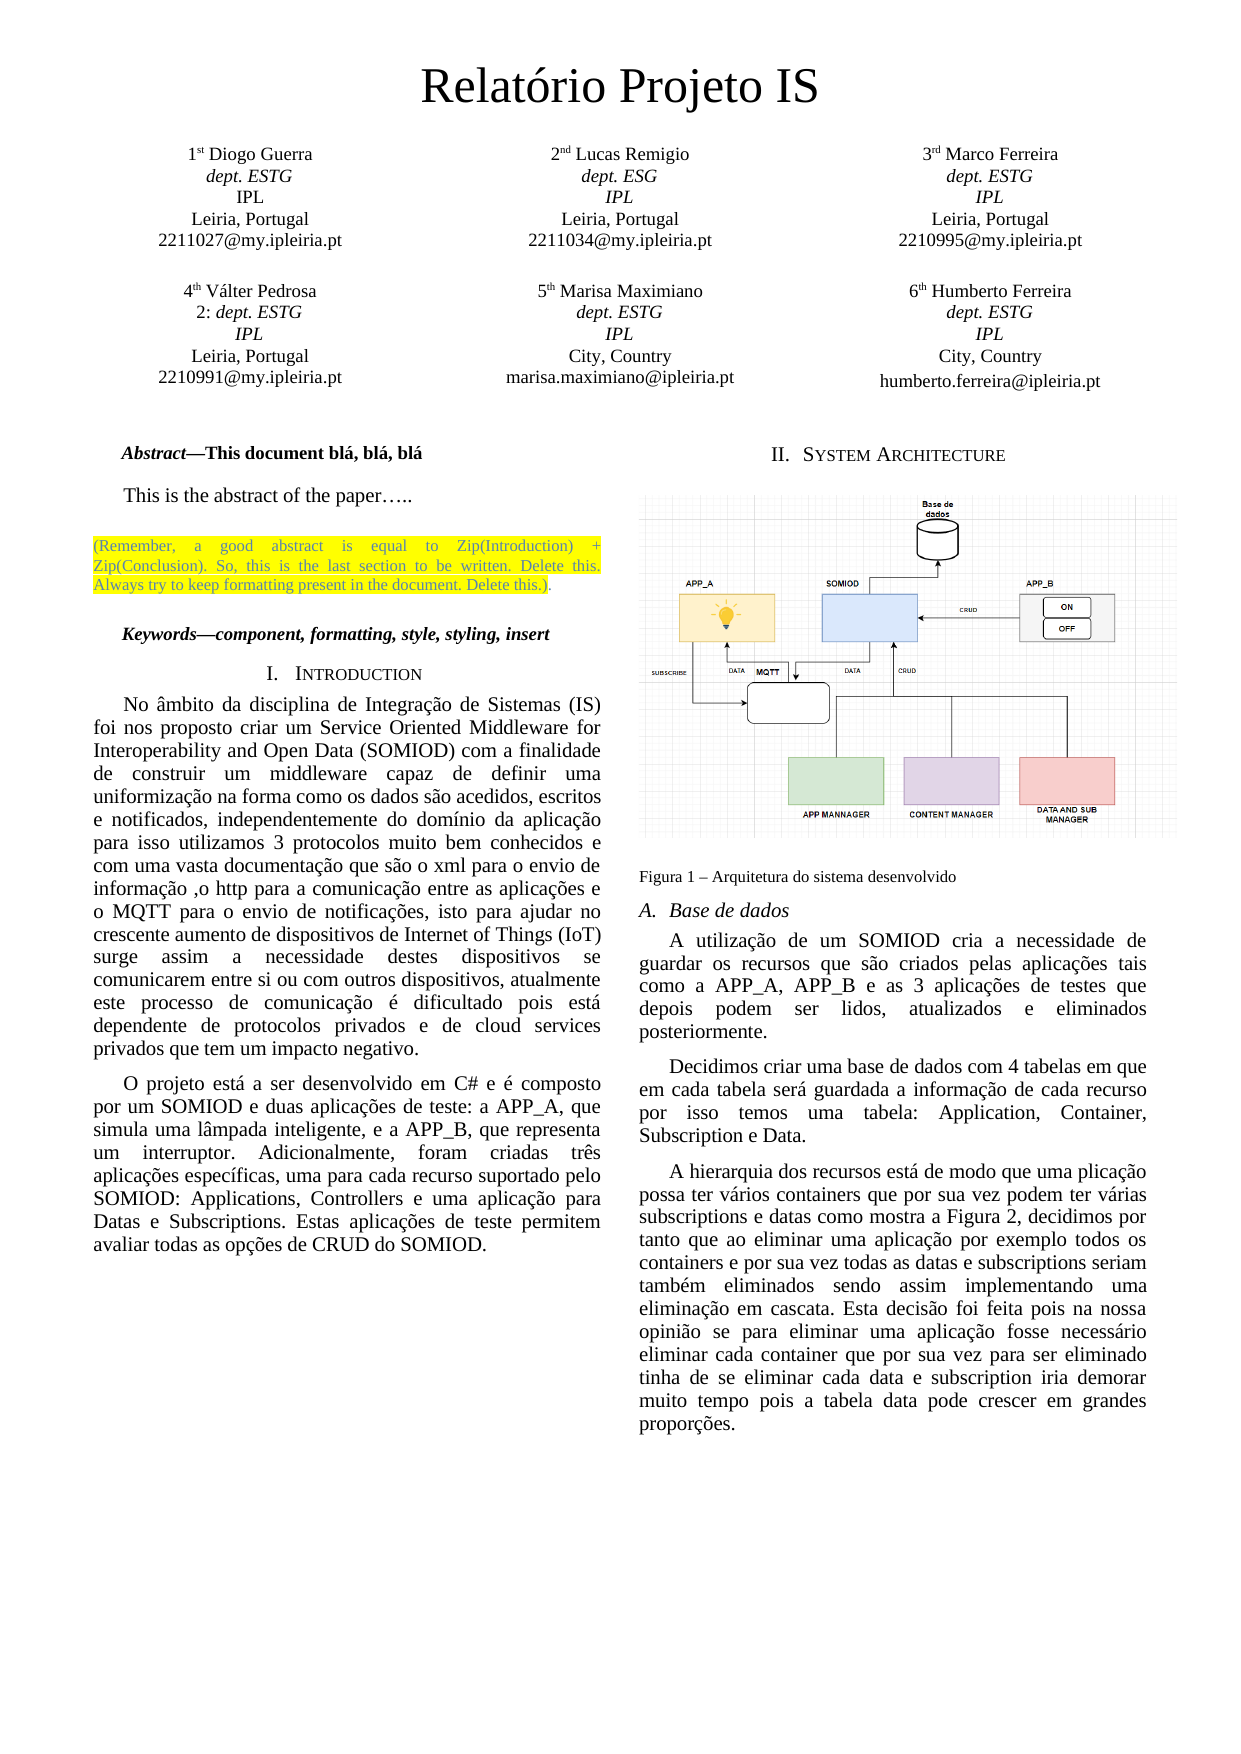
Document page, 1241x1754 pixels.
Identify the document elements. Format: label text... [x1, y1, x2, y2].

text 1st Diogo Guerra dept. ESTG IPL Leiria, Portugal 2211027@my.ipleiria.pt [93, 143, 407, 251]
subtitle Base de dados [639, 898, 1147, 922]
picture [638, 495, 1178, 838]
text A utilização de um SOMIOD cria a necessidade de guardar os recursos que são criados pelas aplicações tais como a APP_A, APP_B e as 3 aplicações de testes que depois podem ser lidos, atualizados e eliminados posteriormente. [639, 929, 1147, 1043]
text 3rd Marco Ferreira dept. ESTG IPL Leiria, Portugal 2210995@my.ipleiria.pt [833, 143, 1147, 251]
text No âmbito da disciplina de Integração de Sistemas (IS) foi nos proposto criar um Service Oriented Middleware for Interoperability and Open Data (SOMIOD) com a finalidade de construir um middleware capaz de definir uma uniformização na forma como os dados são acedidos, escritos e notificados, independentemente do domínio da aplicação para isso utilizamos 3 protocolos muito bem conhecidos e com uma vasta documentação que são o xml para o envio de informação ,o http para a comunicação entre as aplicações e o MQTT para o envio de notificações, isto para ajudar no crescente aumento de dispositivos de Internet of Things (IoT) surge assim a necessidade destes dispositivos se comunicarem entre si ou com outros dispositivos, atualmente este processo de comunicação é dificultado pois está dependente de protocolos privados e de cloud services privados que tem um impacto negativo. [93, 693, 601, 1060]
title Relatório Projeto IS [93, 56, 1147, 114]
text Abstract—This document blá, blá, blá [93, 442, 601, 463]
text 6th Humberto Ferreira dept. ESTG IPL City, Country humberto.ferreira@ipleiria.pt [833, 280, 1147, 392]
text 2nd Lucas Remigio dept. ESG IPL Leiria, Portugal 2211034@my.ipleiria.pt [482, 143, 758, 251]
text Keywords—component, formatting, style, styling, insert [93, 623, 601, 644]
text This is the abstract of the paper….. [93, 484, 601, 507]
text 4th Válter Pedrosa 2: dept. ESTG IPL Leiria, Portugal 2210991@my.ipleiria.pt [93, 280, 407, 388]
text A hierarquia dos recursos está de modo que uma plicação possa ter vários containers que por sua vez podem ter várias subscriptions e datas como mostra a Figura 2, decidimos por tanto que ao eliminar uma aplicação por exemplo todos os containers e por sua vez todas as datas e subscriptions seriam também eliminados sendo assim implementando uma eliminação em cascata. Esta decisão foi feita pois na nossa opinião se para eliminar uma aplicação fosse necessário eliminar cada container que por sua vez para ser eliminado tinha de se eliminar cada data e subscription iria demorar muito tempo pois a tabela data pode crescer em grandes proporções. [639, 1160, 1147, 1435]
text Decidimos criar uma base de dados com 4 tabelas em que em cada tabela será guardada a informação de cada recurso por isso temos uma tabela: Application, Container, Subscription e Data. [639, 1056, 1147, 1147]
subtitle System Architecture [639, 442, 1147, 466]
subtitle Introduction [93, 661, 601, 685]
text Figura 1 – Arquitetura do sistema desenvolvido [639, 867, 1147, 886]
text 5th Marisa Maximiano dept. ESTG IPL City, Country marisa.maximiano@ipleiria.pt [482, 280, 758, 388]
text O projeto está a ser desenvolvido em C# e é composto por um SOMIOD e duas aplicações de teste: a APP_A, que simula uma lâmpada inteligente, e a APP_B, que representa um interruptor. Adicionalmente, foram criadas três aplicações específicas, uma para cada recurso suportado pelo SOMIOD: Applications, Controllers e uma aplicação para Datas e Subscriptions. Estas aplicações de teste permitem avaliar todas as opções de CRUD do SOMIOD. [93, 1073, 601, 1256]
